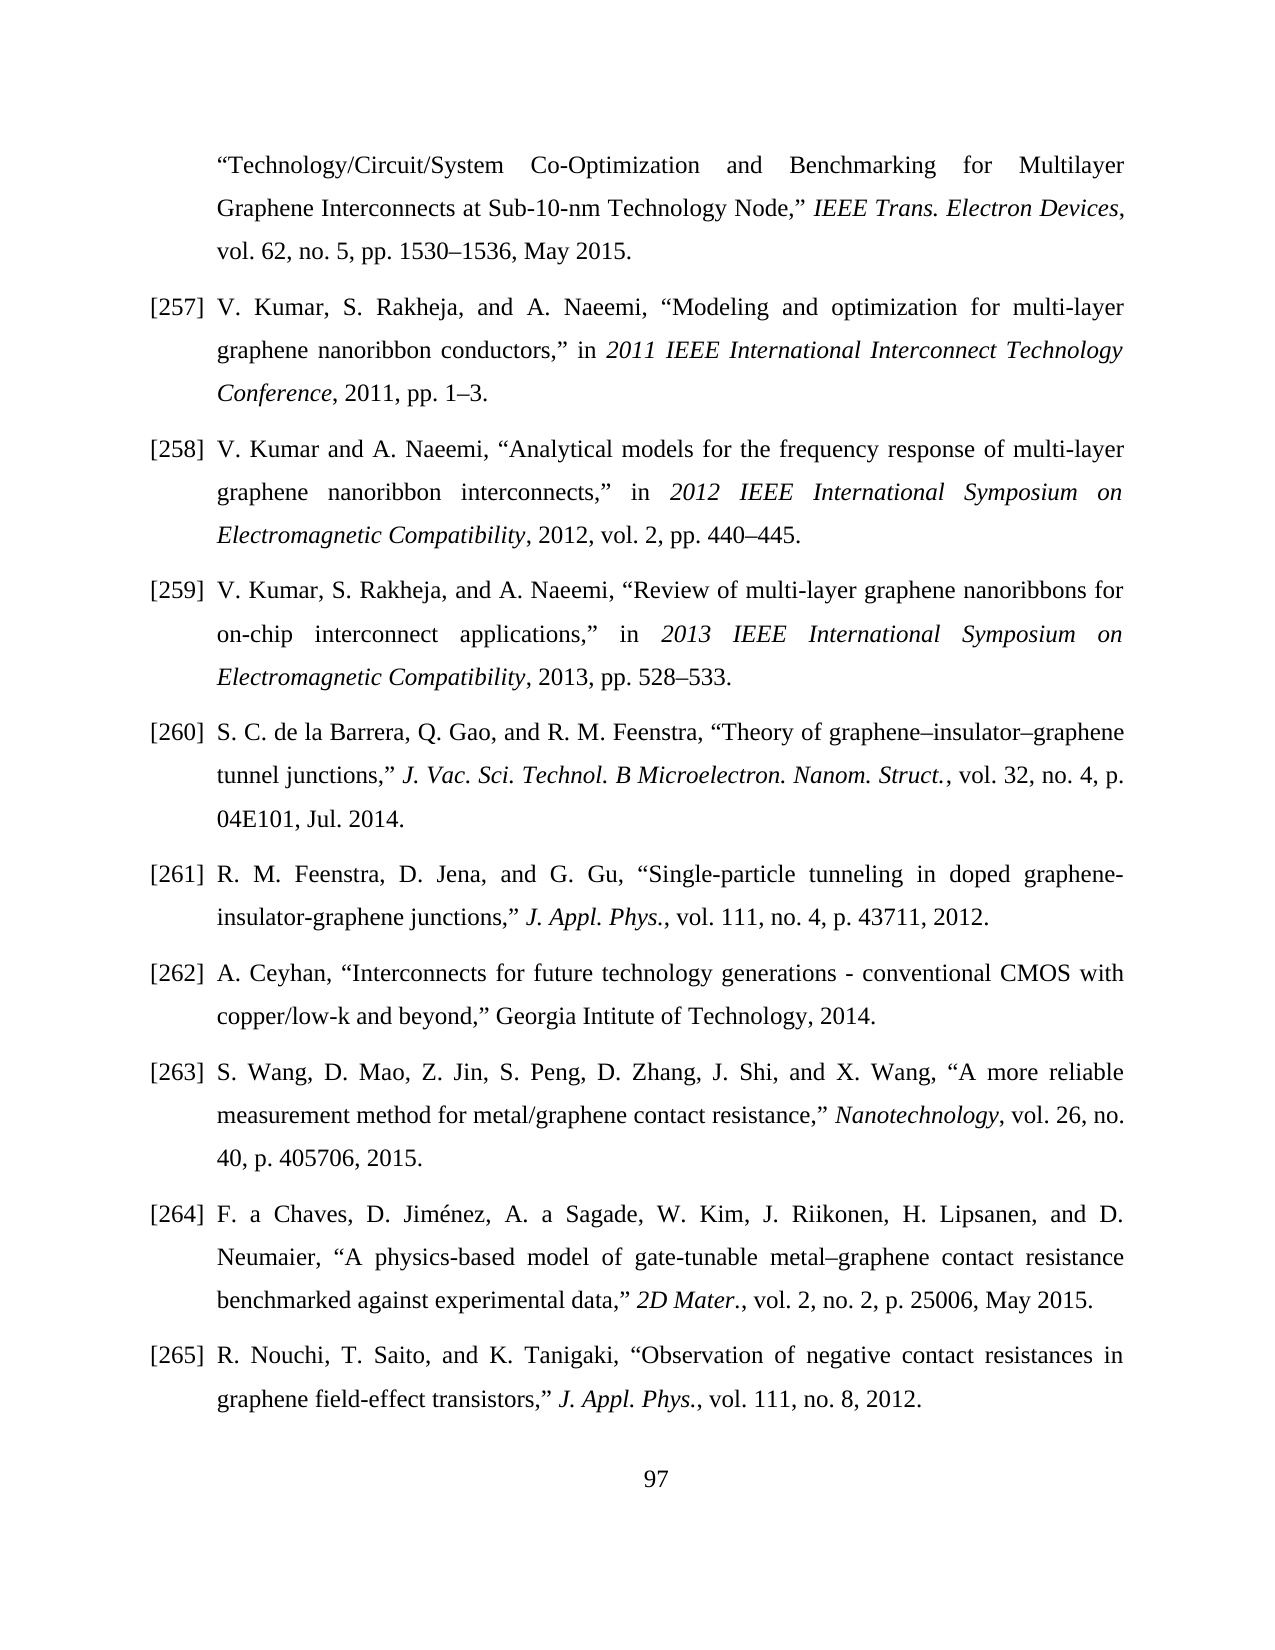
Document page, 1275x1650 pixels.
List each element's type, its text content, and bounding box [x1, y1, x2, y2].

text [260] S. C. de la Barrera, Q. Gao, and R. M. Feenstra, “Theory of graphene–insulator–graphene tunnel junctions,” J. Vac. Sci. Technol. B Microelectron. Nanom. Struct., vol. 32, no. 4, p. 04E101, Jul. 2014. [150, 717, 1125, 832]
text [262] A. Ceyhan, “Interconnects for future technology generations - conventional CMOS with copper/low-k and beyond,” Georgia Intitute of Technology, 2014. [150, 958, 1125, 1030]
text [259] V. Kumar, S. Rakheja, and A. Naeemi, “Review of multi-layer graphene nanoribbons for on-chip interconnect applications,” in 2013 IEEE International Symposium on Electromagnetic Compatibility, 2013, pp. 528–533. [150, 576, 1125, 691]
text [264] F. a Chaves, D. Jiménez, A. a Sagade, W. Kim, J. Riikonen, H. Lipsanen, and D. Neumaier, “A physics-based model of gate-tunable metal–graphene contact resistance benchmarked against experimental data,” 2D Mater., vol. 2, no. 2, p. 25006, May 2015. [150, 1199, 1125, 1314]
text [150, 150, 1125, 265]
text [265] R. Nouchi, T. Saito, and K. Tanigaki, “Observation of negative contact resistances in graphene field-effect transistors,” J. Appl. Phys., vol. 111, no. 8, 2012. [150, 1341, 1125, 1412]
text [258] V. Kumar and A. Naeemi, “Analytical models for the frequency response of multi-layer graphene nanoribbon interconnects,” in 2012 IEEE International Symposium on Electromagnetic Compatibility, 2012, vol. 2, pp. 440–445. [150, 434, 1125, 549]
text [263] S. Wang, D. Mao, Z. Jin, S. Peng, D. Zhang, J. Shi, and X. Wang, “A more reliable measurement method for metal/graphene contact resistance,” Nanotechnology, vol. 26, no. 40, p. 405706, 2015. [150, 1057, 1125, 1172]
text [261] R. M. Feenstra, D. Jena, and G. Gu, “Single-particle tunneling in doped graphene-insulator-graphene junctions,” J. Appl. Phys., vol. 111, no. 4, p. 43711, 2012. [150, 859, 1125, 931]
text [257] V. Kumar, S. Rakheja, and A. Naeemi, “Modeling and optimization for multi-layer graphene nanoribbon conductors,” in 2011 IEEE International Interconnect Technology Conference, 2011, pp. 1–3. [150, 292, 1125, 407]
